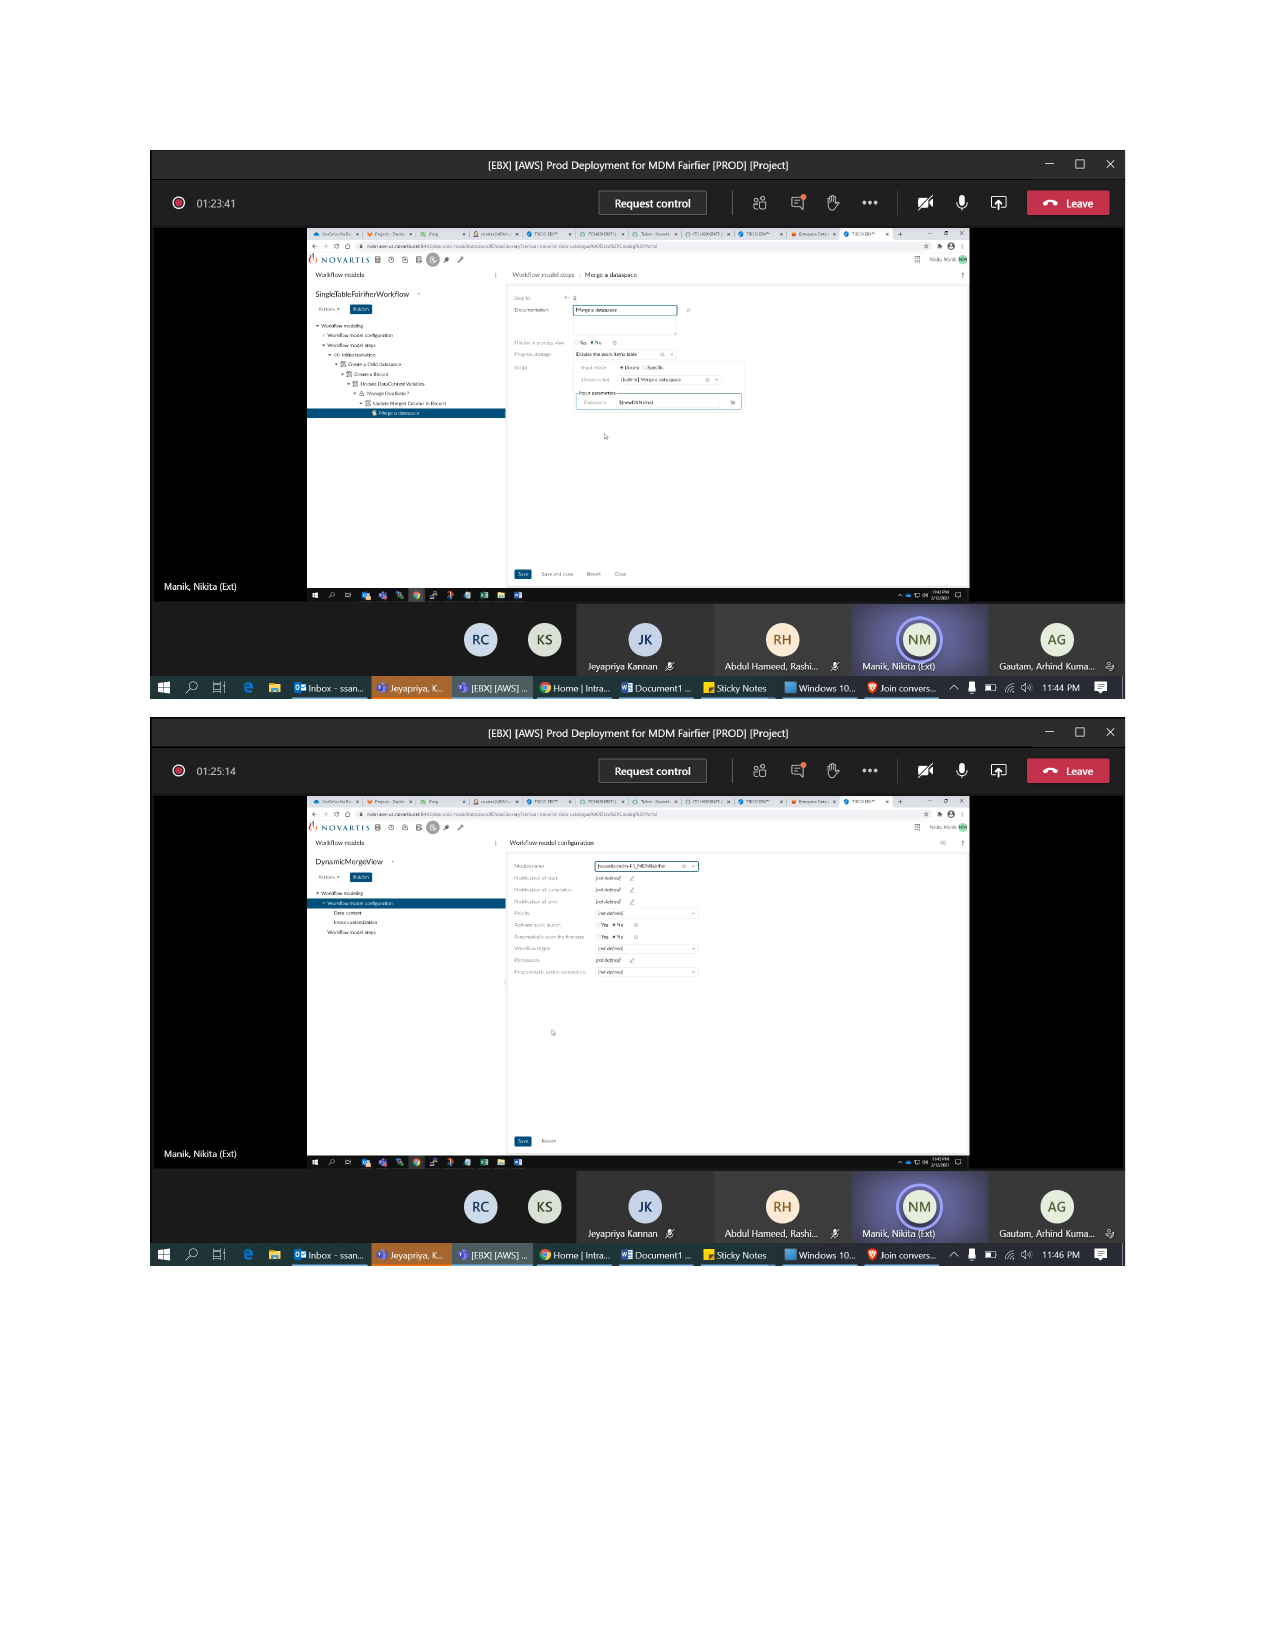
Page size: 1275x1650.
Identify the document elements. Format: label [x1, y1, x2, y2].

picture [150, 717, 1125, 1266]
picture [150, 150, 1125, 699]
